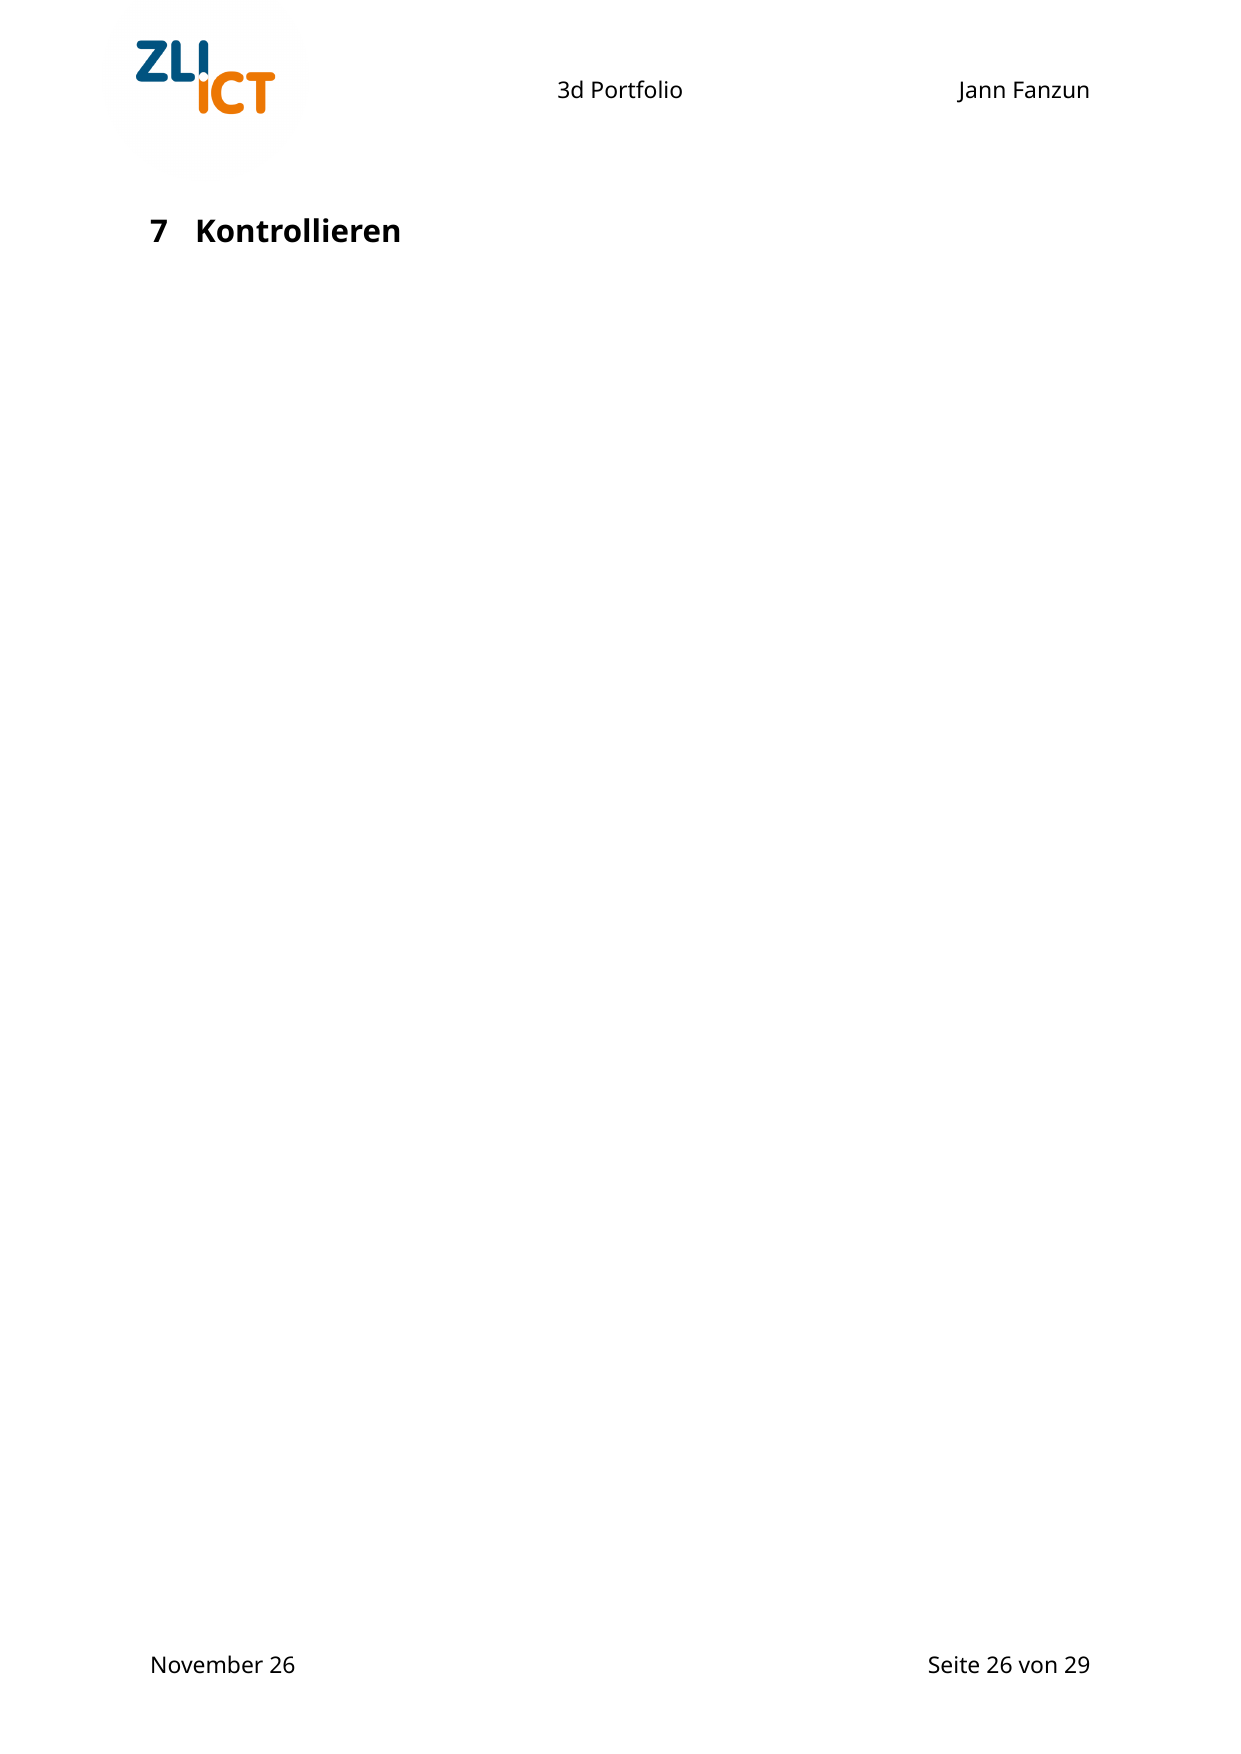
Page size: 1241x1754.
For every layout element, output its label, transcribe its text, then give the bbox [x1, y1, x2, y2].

subtitle Kontrollieren [150, 209, 1090, 251]
picture [100, 0, 311, 183]
